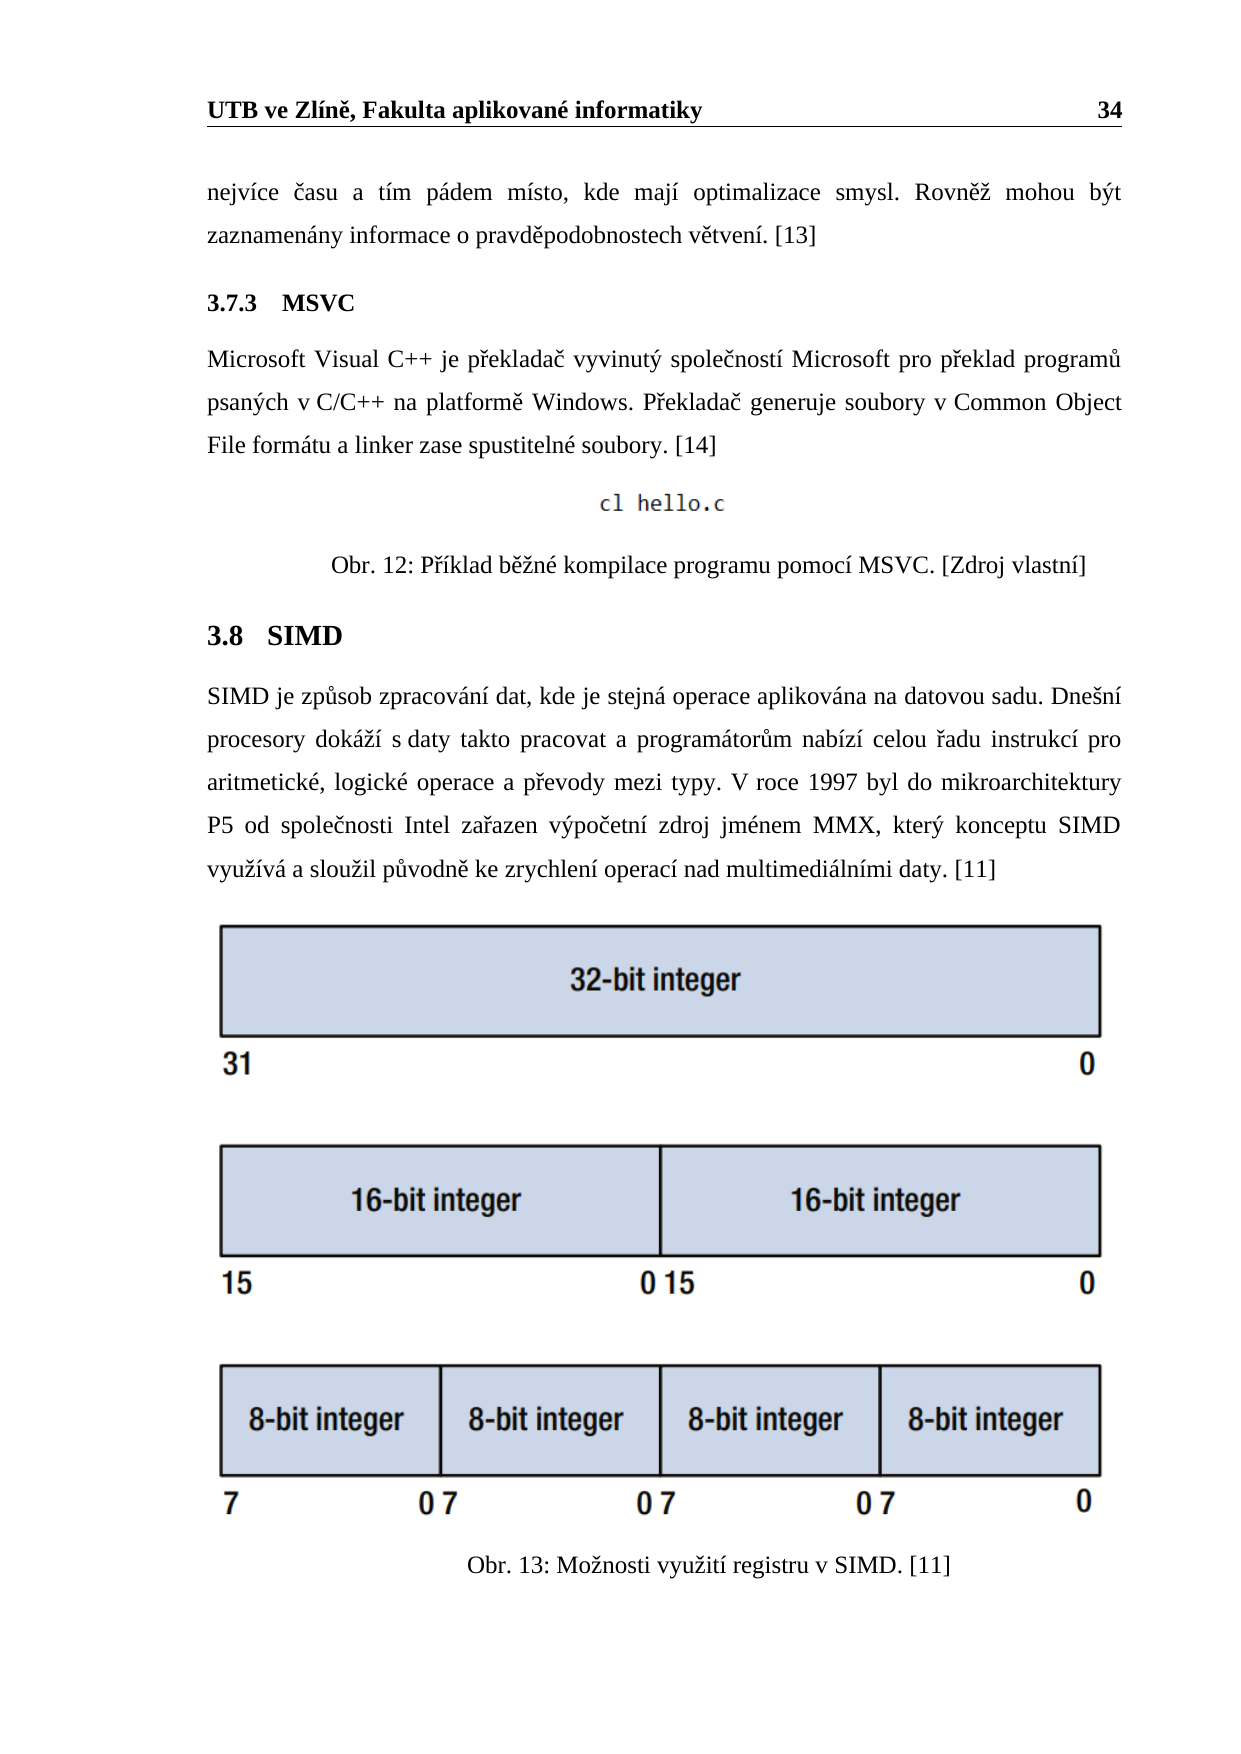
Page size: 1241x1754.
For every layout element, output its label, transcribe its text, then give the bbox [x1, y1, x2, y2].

picture [206, 909, 1123, 1524]
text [207, 177, 1122, 249]
subtitle SIMD [207, 618, 1122, 652]
text Microsoft Visual C++ je překladač vyvinutý společností Microsoft pro překlad programů psaných v C/C++ na platformě Windows. Překladač generuje soubory v Common Object File formátu a linker zase spustitelné soubory. [14] [207, 344, 1122, 459]
subtitle MSVC [207, 288, 1122, 317]
picture [598, 486, 730, 524]
text SIMD je způsob zpracování dat, kde je stejná operace aplikována na datovou sadu. Dnešní procesory dokáží s daty takto pracovat a programátorům nabízí celou řadu instrukcí pro aritmetické, logické operace a převody mezi typy. V roce 1997 byl do mikroarchitektury P5 od společnosti Intel zařazen výpočetní zdroj jménem MMX, který konceptu SIMD využívá a sloužil původně ke zrychlení operací nad multimediálními daty. [11] [207, 681, 1122, 882]
